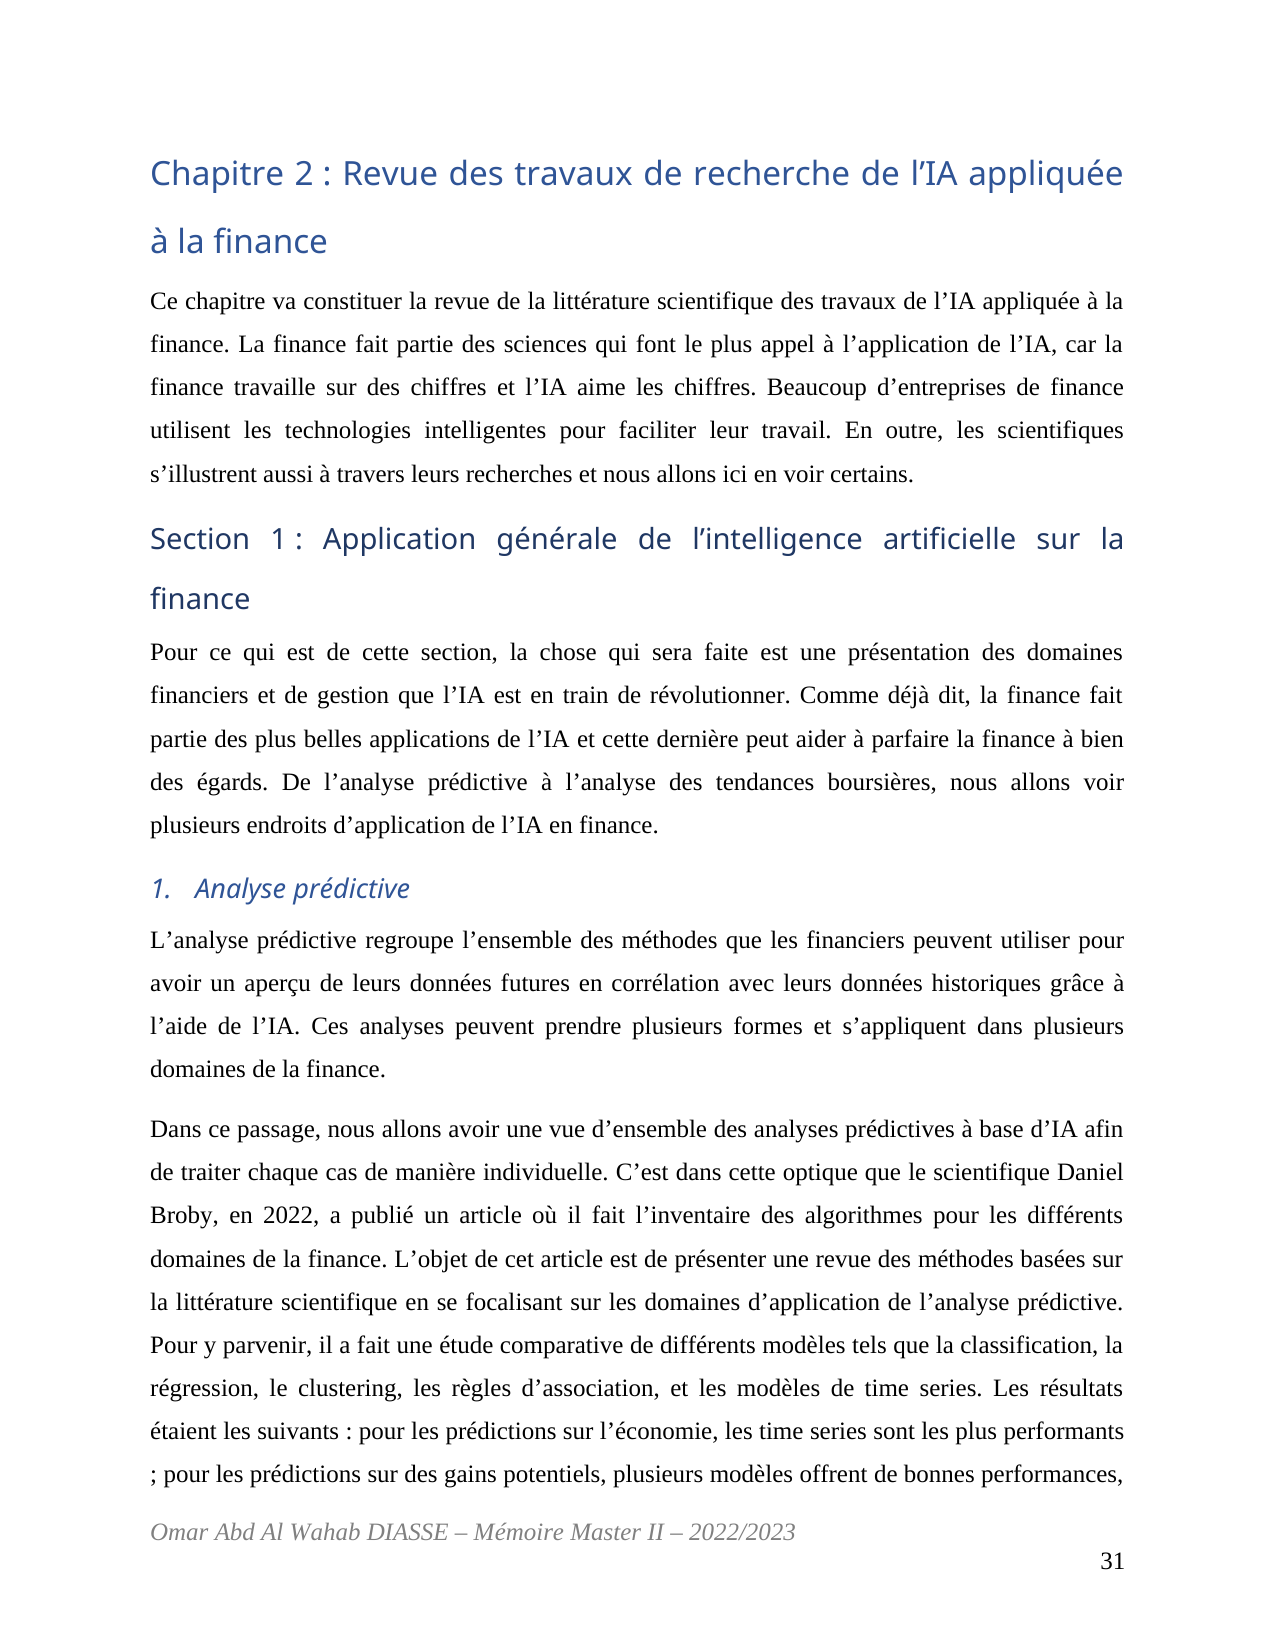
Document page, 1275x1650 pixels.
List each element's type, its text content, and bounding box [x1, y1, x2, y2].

text Pour ce qui est de cette section, la chose qui sera faite est une présentation des domaines financiers et de gestion que l’IA est en train de révolutionner. Comme déjà dit, la finance fait partie des plus belles applications de l’IA et cette dernière peut aider à parfaire la finance à bien des égards. De l’analyse prédictive à l’analyse des tendances boursières, nous allons voir plusieurs endroits d’application de l’IA en finance. [150, 637, 1125, 839]
text L’analyse prédictive regroupe l’ensemble des méthodes que les financiers peuvent utiliser pour avoir un aperçu de leurs données futures en corrélation avec leurs données historiques grâce à l’aide de l’IA. Ces analyses peuvent prendre plusieurs formes et s’appliquent dans plusieurs domaines de la finance. [150, 925, 1125, 1083]
subtitle Analyse prédictive [150, 870, 1125, 907]
subtitle Chapitre 2 : Revue des travaux de recherche de l’IA appliquée à la finance [150, 150, 1125, 263]
text Ce chapitre va constituer la revue de la littérature scientifique des travaux de l’IA appliquée à la finance. La finance fait partie des sciences qui font le plus appel à l’application de l’IA, car la finance travaille sur des chiffres et l’IA aime les chiffres. Beaucoup d’entreprises de finance utilisent les technologies intelligentes pour faciliter leur travail. En outre, les scientifiques s’illustrent aussi à travers leurs recherches et nous allons ici en voir certains. [150, 286, 1125, 487]
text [150, 1114, 1125, 1488]
subtitle Section 1 : Application générale de l’intelligence artificielle sur la finance [150, 518, 1125, 618]
